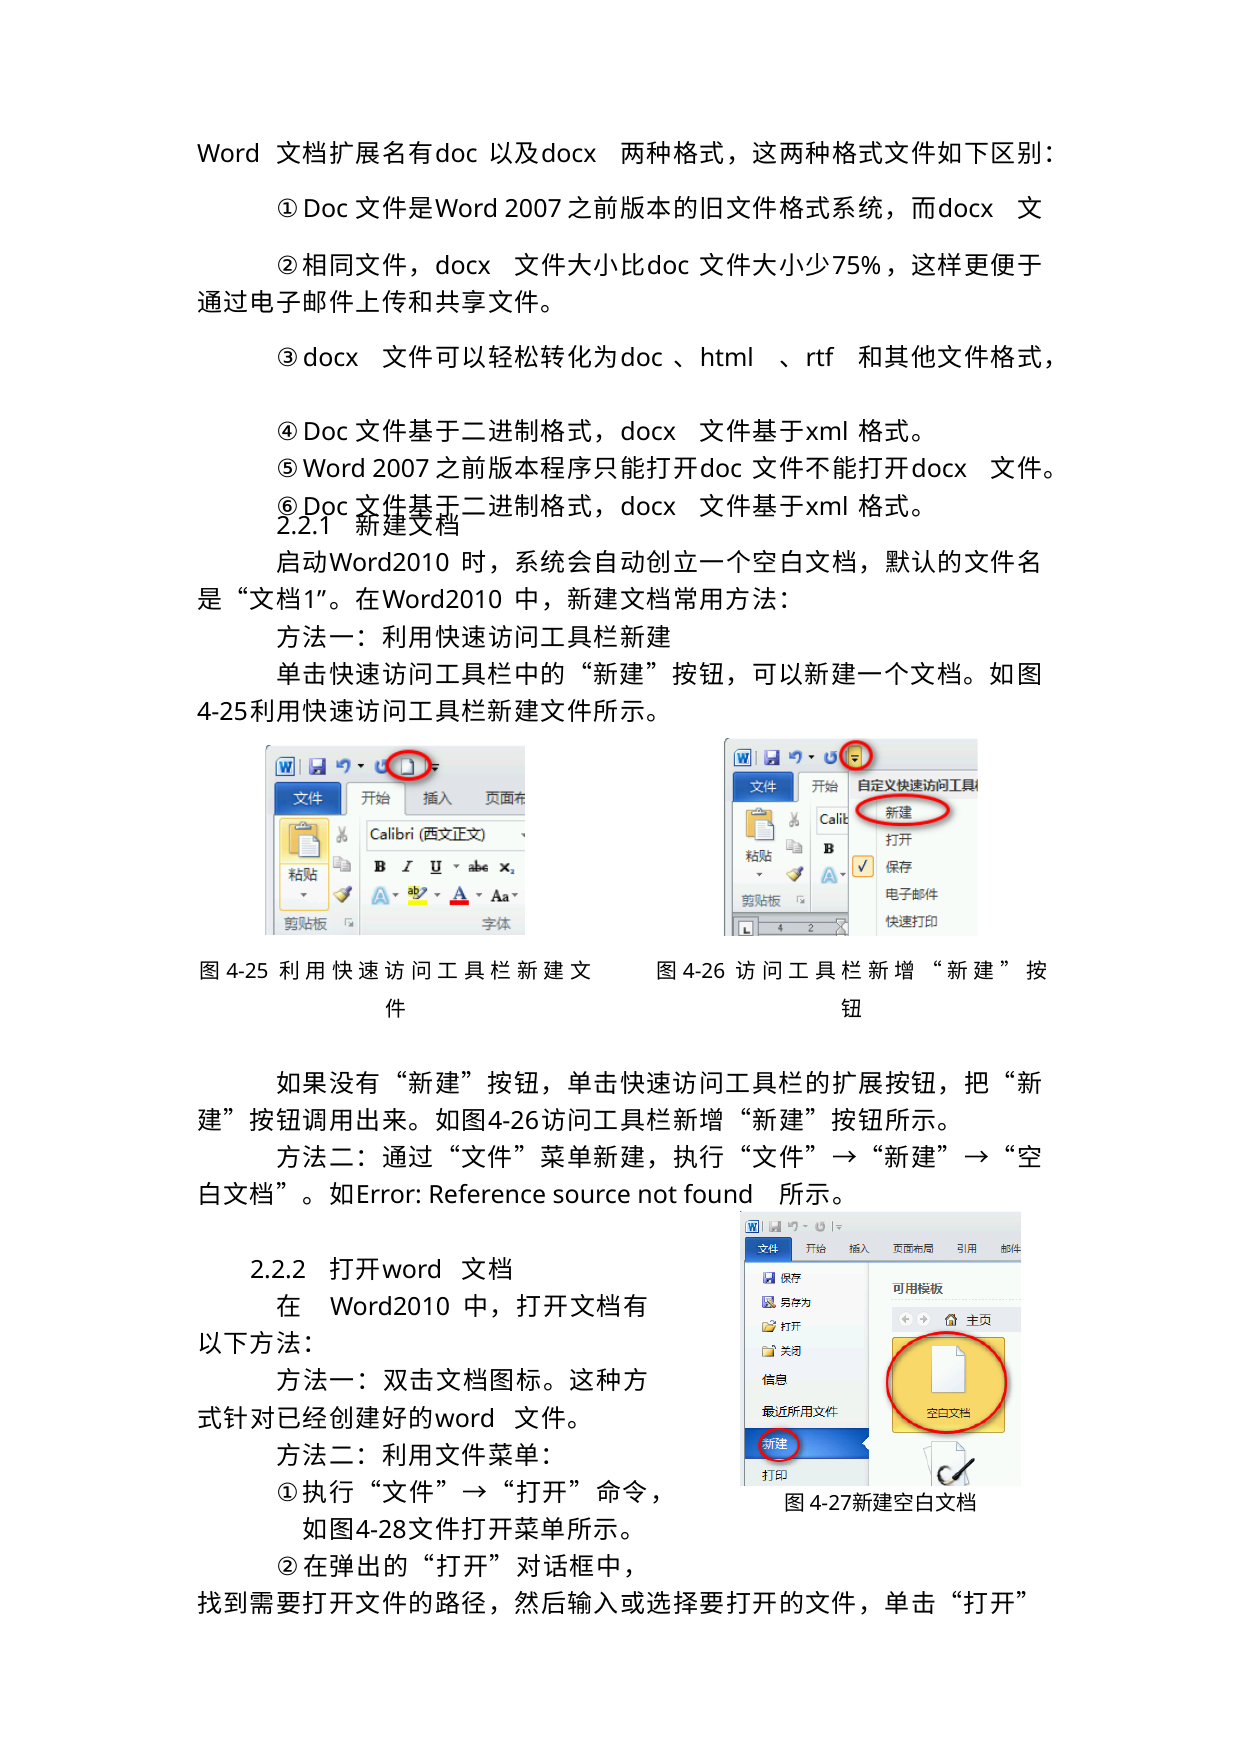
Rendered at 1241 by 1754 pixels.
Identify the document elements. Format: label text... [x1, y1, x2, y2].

table_header 图4-27新建空白文档 [669, 1212, 1092, 1563]
text 在 Word2010 中，打开文档有以下方法： [197, 1286, 669, 1360]
table_header 图4-26访问工具栏新增“新建”按钮 [610, 728, 1074, 1063]
text 方法一：利用快速访问工具栏新建 [197, 617, 1043, 654]
list 执行“文件”→“打开”命令，如图4-28文件打开菜单所示。 [250, 1472, 669, 1546]
text 如果没有“新建”按钮，单击快速访问工具栏的扩展按钮，把“新建”按钮调用出来。如图4-26访问工具栏新增“新建”按钮所示。 [197, 1063, 1043, 1137]
text 启动Word2010 时，系统会自动创立一个空白文档，默认的文件名是“文档1”。在Word2010 中，新建文档常用方法： [197, 542, 1043, 617]
text 方法一：双击文档图标。这种方式针对已经创建好的word文件。 [197, 1360, 669, 1435]
picture [740, 1211, 1022, 1486]
list Doc文件是Word 2007之前版本的旧文件格式系统，而docx文件是MS Word的最新文件格式系统。 [197, 170, 1043, 245]
text 方法二：通过“文件”菜单新建，执行“文件”→“新建”→“空白文档”。如图4-27新建空白文档所示。 [197, 1137, 1043, 1212]
text 单击快速访问工具栏中的“新建”按钮，可以新建一个文档。如图4-25利用快速访问工具栏新建文件所示。 [197, 654, 1043, 728]
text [197, 133, 1043, 170]
list 相同文件，docx文件大小比doc文件大小少75%，这样更便于通过电子邮件上传和共享文件。 [197, 245, 1043, 319]
list Doc文件基于二进制格式，docx文件基于xml格式。 [197, 468, 1043, 505]
text 2.2.2打开word文档 [197, 1249, 669, 1286]
list Word 2007之前版本程序只能打开doc文件不能打开docx文件。 [197, 431, 1043, 468]
picture [722, 738, 978, 936]
picture [265, 745, 525, 935]
table_header 图4-25利用快速访问工具栏新建文件 [186, 728, 610, 1063]
list Doc文件基于二进制格式，docx文件基于xml格式。 [197, 393, 1043, 431]
list docx文件可以轻松转化为doc、html、rtf和其他文件格式，而没有外部转化器或者软件则无法实现doc的可转化性。 [197, 319, 1043, 393]
text 方法二：利用文件菜单： [197, 1435, 669, 1472]
text 2.2.1新建文档 [197, 505, 1043, 542]
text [197, 1546, 1043, 1621]
